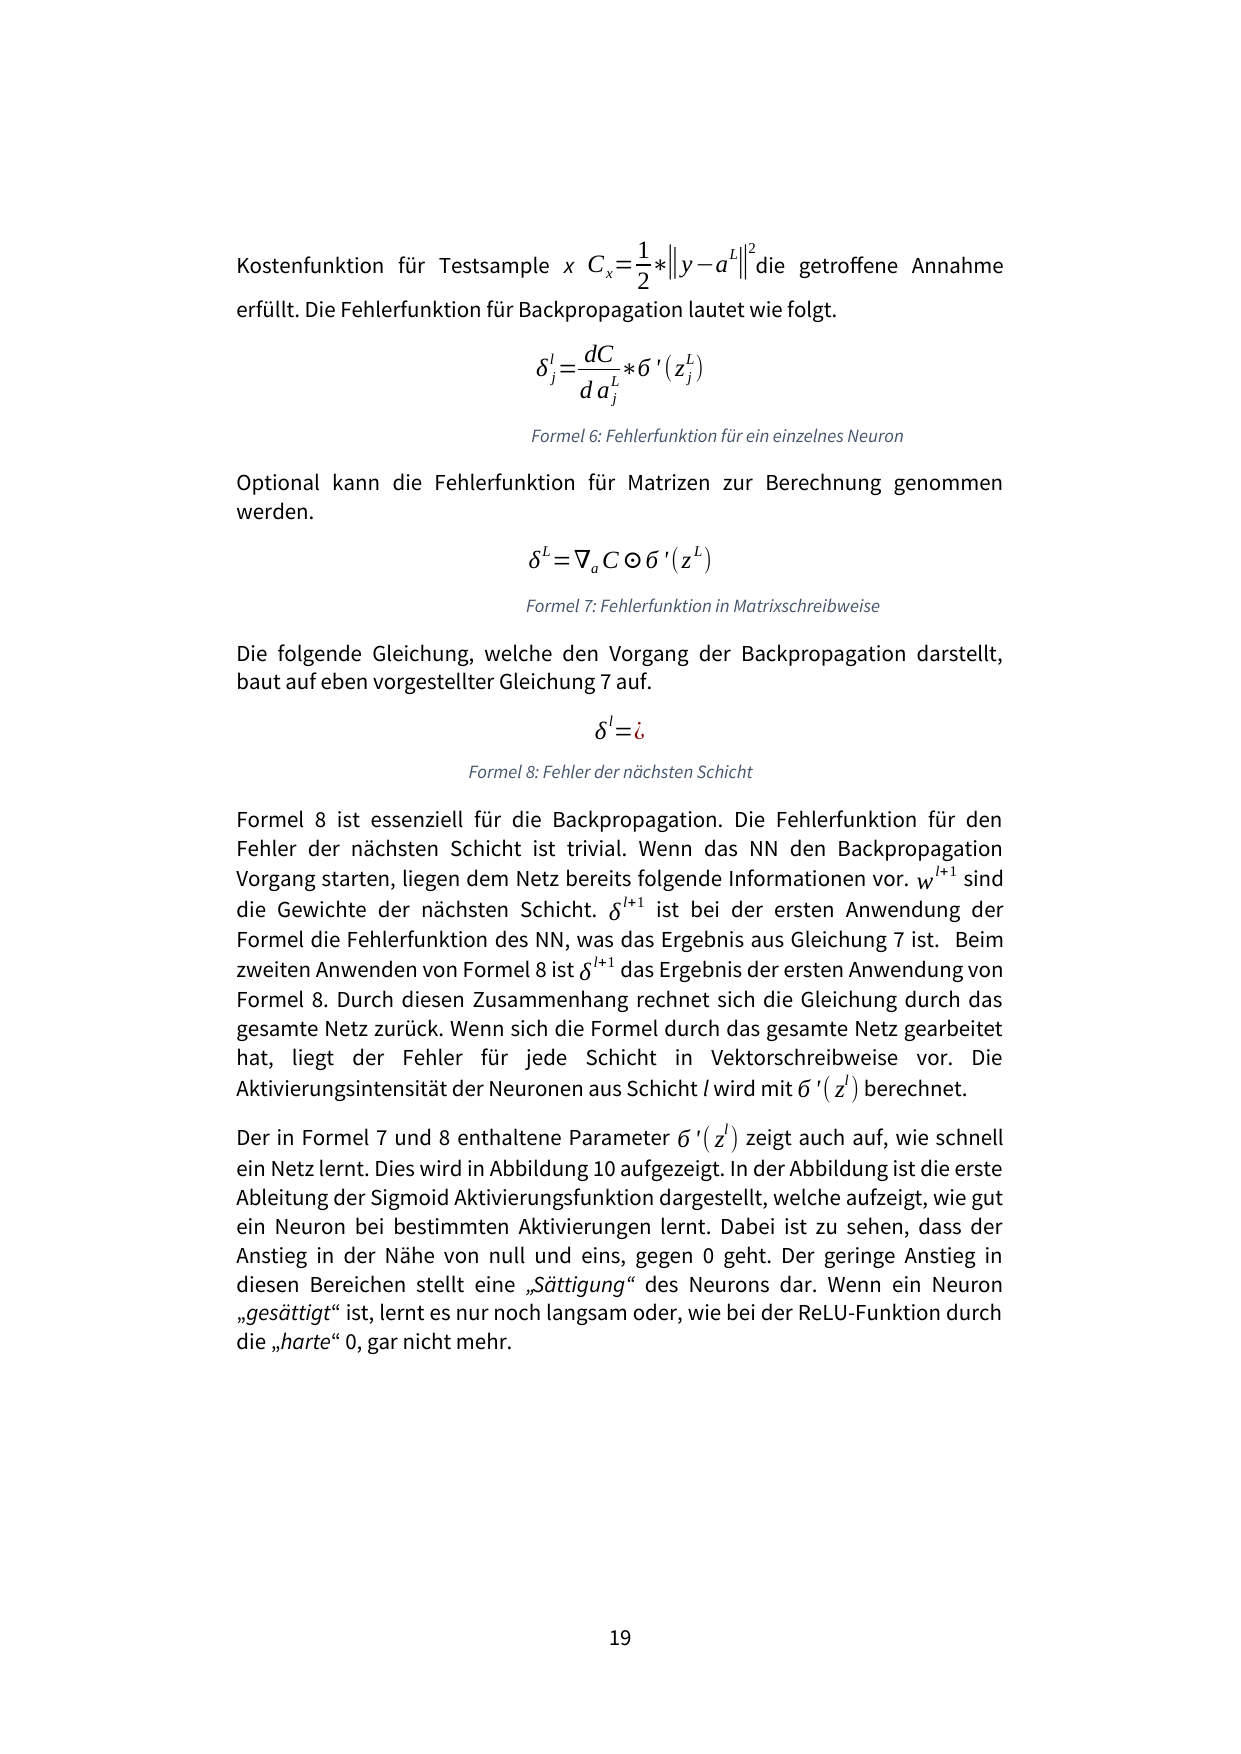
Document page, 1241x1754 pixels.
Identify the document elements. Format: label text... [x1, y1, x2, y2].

text Formel 6: Fehlerfunktion für ein einzelnes Neuron [457, 424, 1004, 447]
text Formel 8 ist essenziell für die Backpropagation. Die Fehlerfunktion für den Fehler der nächsten Schicht ist trivial. Wenn das NN den Backpropagation Vorgang starten, liegen dem Netz bereits folgende Informationen vor. sind die Gewichte der nächsten Schicht. ist bei der ersten Anwendung der Formel die Fehlerfunktion des NN, was das Ergebnis aus Gleichung 7 ist. Beim zweiten Anwenden von Formel 8 ist das Ergebnis der ersten Anwendung von Formel 8. Durch diesen Zusammenhang rechnet sich die Gleichung durch das gesamte Netz zurück. Wenn sich die Formel durch das gesamte Netz gearbeitet hat, liegt der Fehler für jede Schicht in Vektorschreibweise vor. Die Aktivierungsintensität der Neuronen aus Schicht l wird mit berechnet. [236, 805, 1004, 1104]
text Der in Formel 7 und 8 enthaltene Parameter zeigt auch auf, wie schnell ein Netz lernt. Dies wird in Abbildung 10 aufgezeigt. In der Abbildung ist die erste Ableitung der Sigmoid Aktivierungsfunktion dargestellt, welche aufzeigt, wie gut ein Neuron bei bestimmten Aktivierungen lernt. Dabei ist zu sehen, dass der Anstieg in der Nähe von null und eins, gegen 0 geht. Der geringe Anstieg in diesen Bereichen stellt eine „Sättigung“ des Neurons dar. Wenn ein Neuron „gesättigt“ ist, lernt es nur noch langsam oder, wie bei der ReLU-Funktion durch die „harte“ 0, gar nicht mehr. [236, 1121, 1004, 1356]
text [236, 236, 1004, 324]
text Formel 8: Fehler der nächsten Schicht [384, 761, 1004, 784]
text Optional kann die Fehlerfunktion für Matrizen zur Berechnung genommen werden. [236, 468, 1004, 526]
text Formel 7: Fehlerfunktion in Matrixschreibweise [457, 594, 1004, 617]
text Die folgende Gleichung, welche den Vorgang der Backpropagation darstellt, baut auf eben vorgestellter Gleichung 7 auf. [236, 638, 1004, 696]
